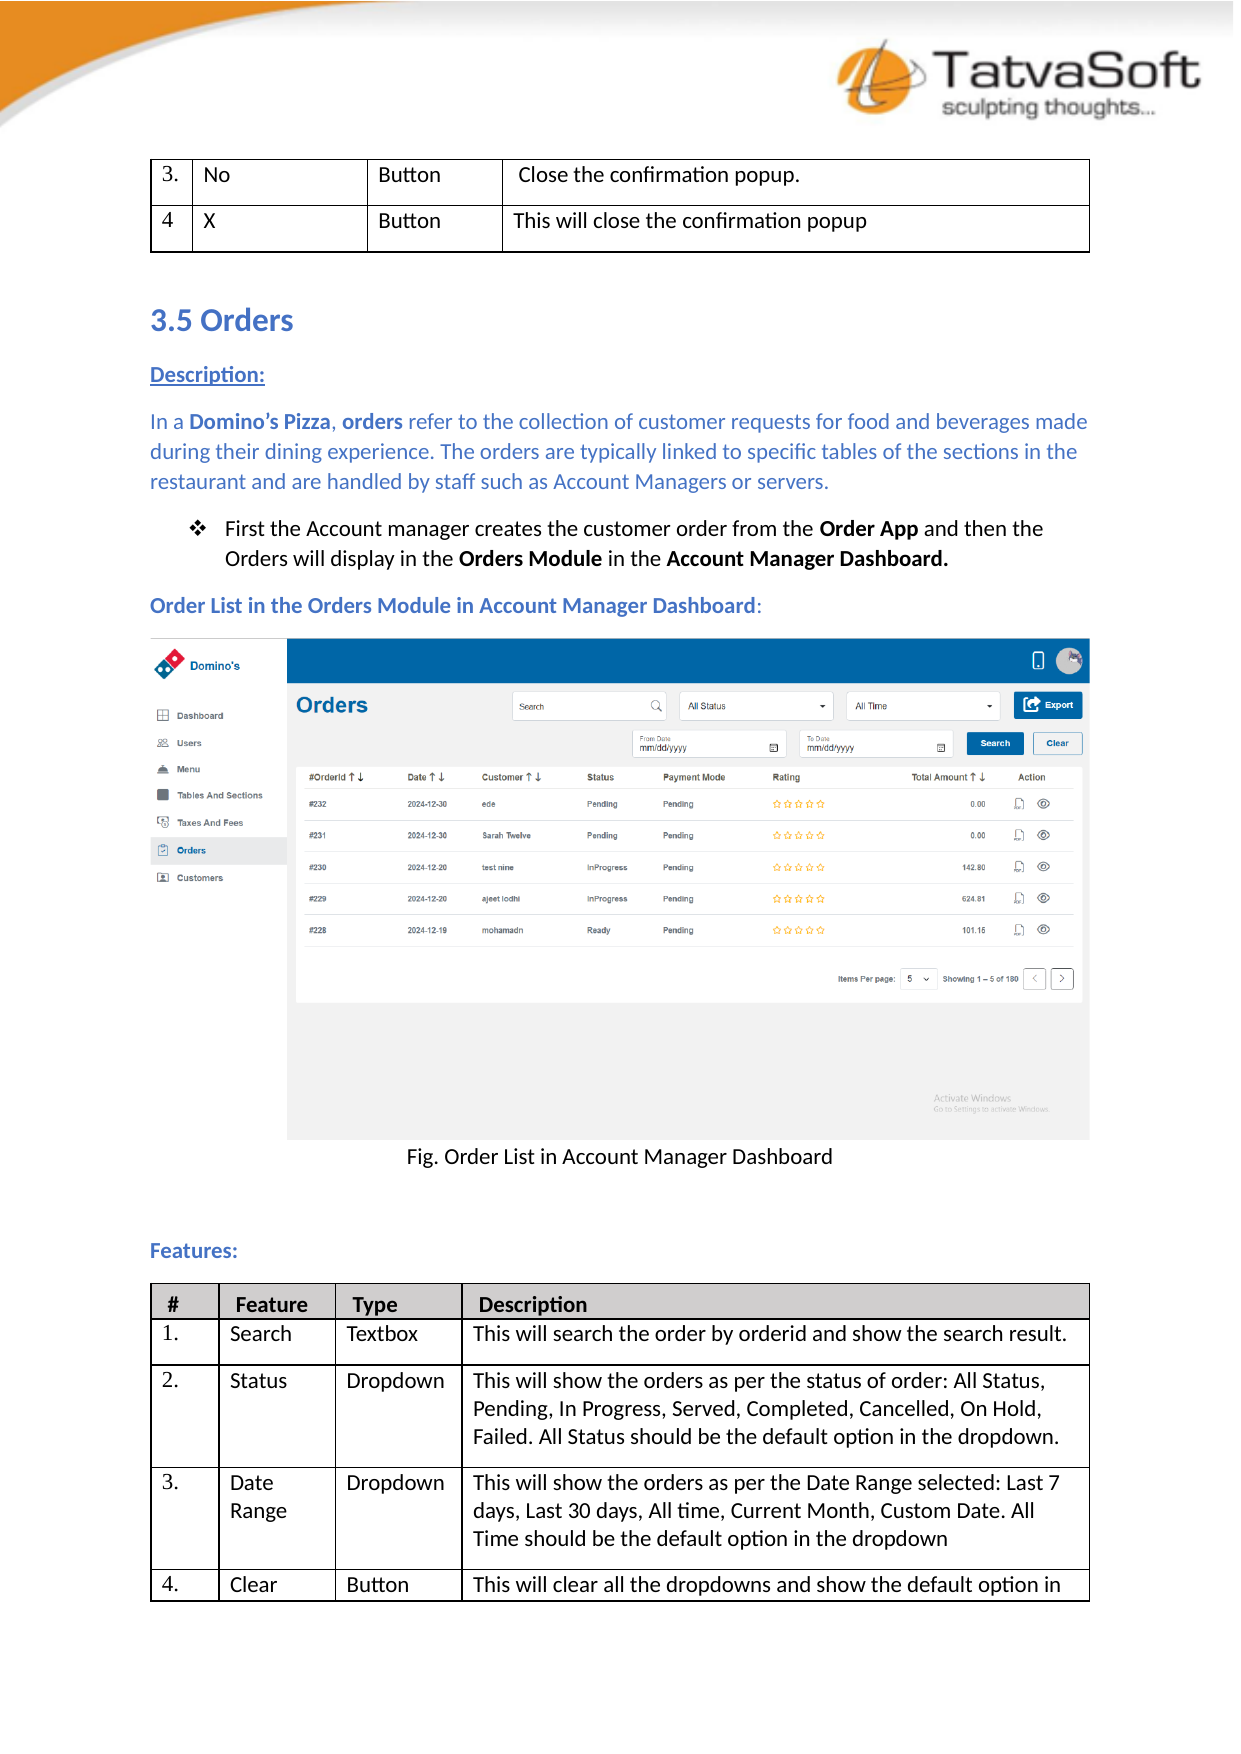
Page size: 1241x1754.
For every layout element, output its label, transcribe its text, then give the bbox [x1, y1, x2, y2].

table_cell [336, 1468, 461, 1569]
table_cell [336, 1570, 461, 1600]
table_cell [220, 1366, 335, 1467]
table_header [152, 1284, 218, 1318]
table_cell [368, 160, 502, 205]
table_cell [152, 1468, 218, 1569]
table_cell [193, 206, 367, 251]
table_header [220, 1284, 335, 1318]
text Fig. Order List in Account Manager Dashboard [150, 1140, 1090, 1170]
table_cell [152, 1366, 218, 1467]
text Order List in the Orders Module in Account Manager Dashboard: [150, 591, 1090, 619]
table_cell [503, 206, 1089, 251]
text In a Domino’s Pizza, orders refer to the collection of customer requests for food and beverages made during their dining experience. The orders are typically linked to specific tables of the sections in the restaurant and are handled by staff such as Account Managers or servers. [150, 407, 1090, 495]
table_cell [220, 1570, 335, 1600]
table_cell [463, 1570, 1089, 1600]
text Description: [150, 360, 1090, 388]
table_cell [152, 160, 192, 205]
picture [0, 1, 1234, 159]
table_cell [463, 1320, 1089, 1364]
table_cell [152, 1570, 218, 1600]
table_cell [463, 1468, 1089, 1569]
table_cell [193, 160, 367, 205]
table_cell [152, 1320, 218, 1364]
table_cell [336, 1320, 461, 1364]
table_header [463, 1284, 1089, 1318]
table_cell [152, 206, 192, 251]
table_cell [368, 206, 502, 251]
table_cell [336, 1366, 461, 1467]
text Features: [150, 1236, 1090, 1264]
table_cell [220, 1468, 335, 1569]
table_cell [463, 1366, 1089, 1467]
text 3.5 Orders [150, 299, 1090, 340]
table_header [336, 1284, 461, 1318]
picture [150, 638, 1090, 1140]
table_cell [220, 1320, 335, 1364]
list First the Account manager creates the customer order from the Order App and then the Orders will display in the Orders Module in the Account Manager Dashboard. [187, 514, 1090, 572]
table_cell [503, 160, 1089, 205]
